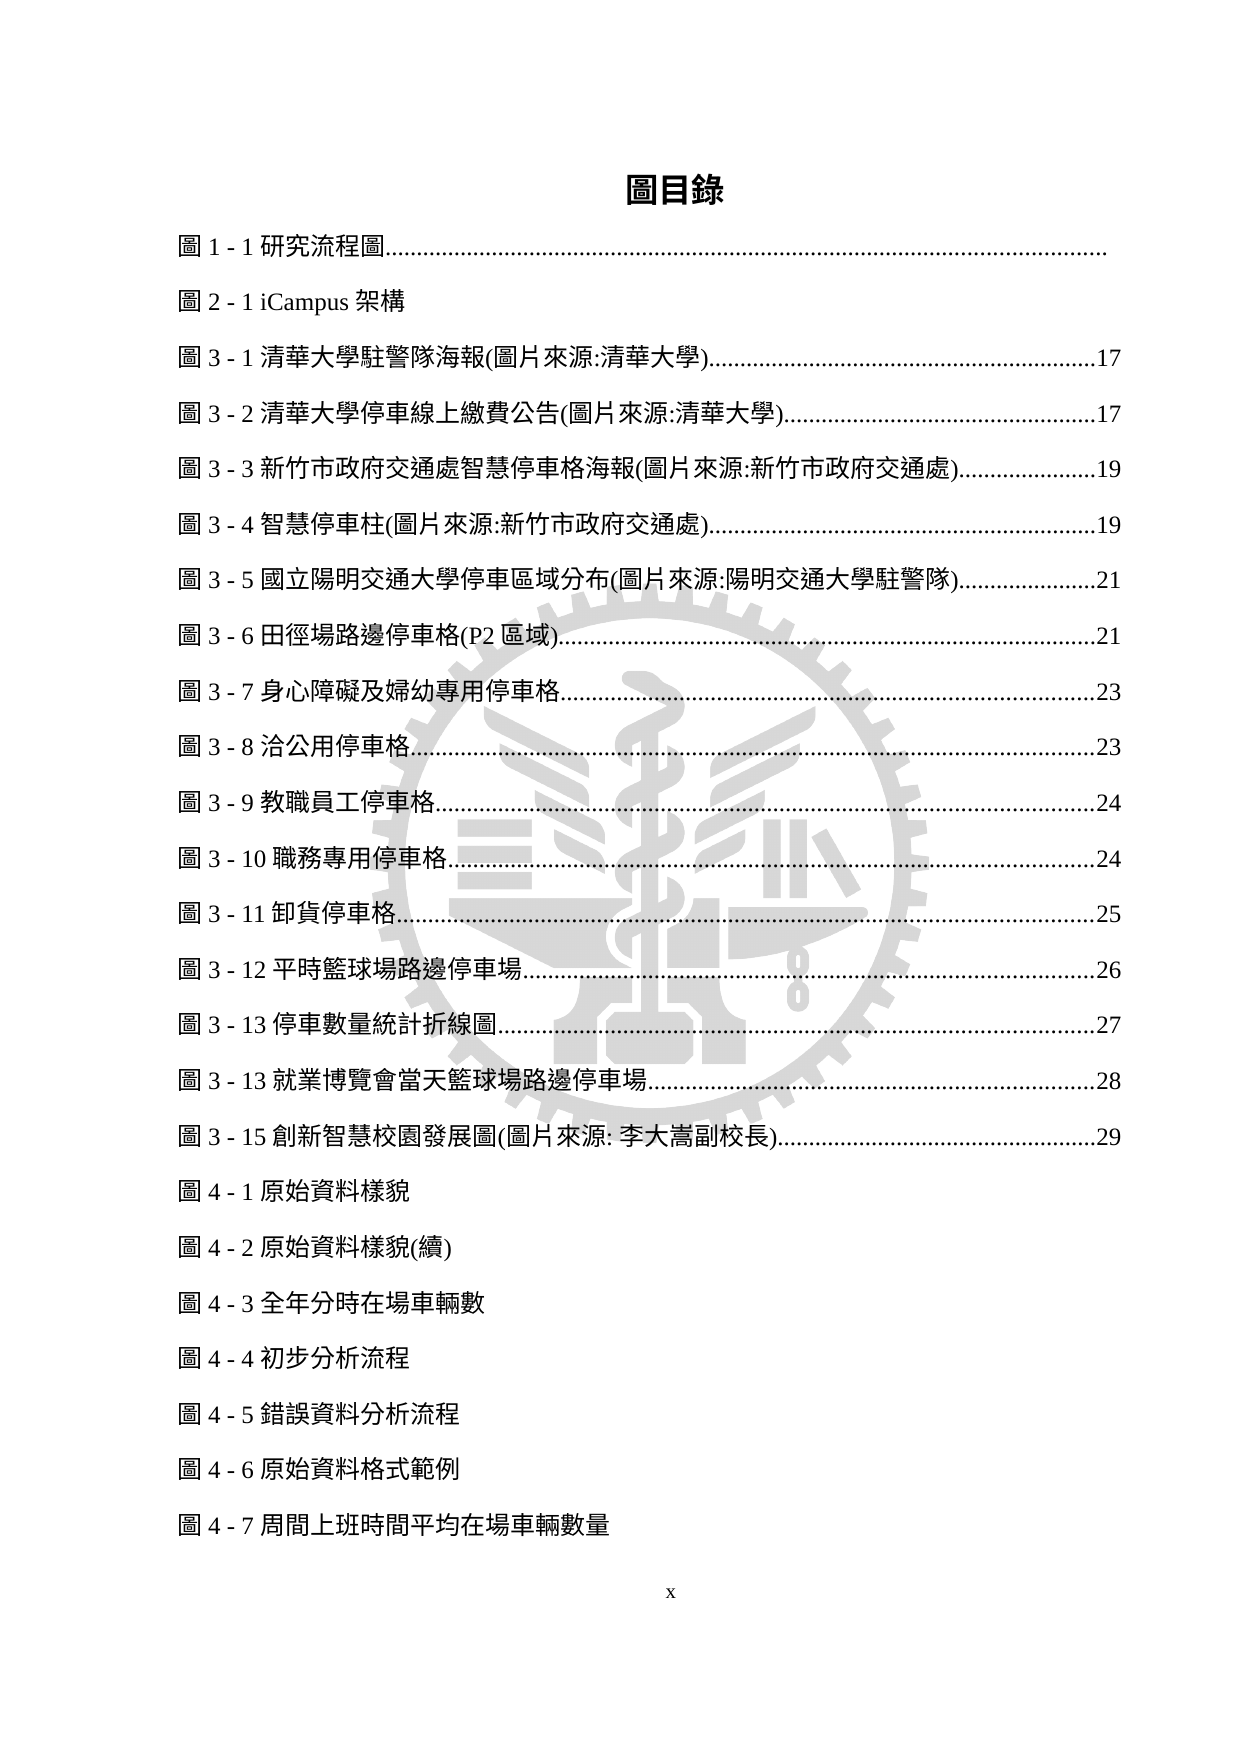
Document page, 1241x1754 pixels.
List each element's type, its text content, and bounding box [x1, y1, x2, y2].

text 圖 4 - 1 原始資料樣貌 33 [177, 1171, 1097, 1209]
text 圖 1 - 1 研究流程圖 4 [177, 226, 1097, 263]
text 圖目錄 [202, 151, 1097, 226]
text 圖 3 - 10 職務專用停車格 24 [177, 837, 1097, 875]
text 圖 3 - 6 田徑場路邊停車格(P2區域) 21 [177, 615, 1097, 652]
text 圖 3 - 8 洽公用停車格 23 [177, 726, 1097, 764]
text 圖 4 - 3 全年分時在場車輛數 35 [177, 1282, 1097, 1320]
text 圖 3 - 13 停車數量統計折線圖 27 [177, 1004, 1097, 1042]
text 圖 3 - 15 創新智慧校園發展圖(圖片來源: 李大嵩副校長) 29 [177, 1116, 1097, 1153]
text 圖 3 - 7 身心障礙及婦幼專用停車格 23 [177, 671, 1097, 708]
text 圖 3 - 2 清華大學停車線上繳費公告(圖片來源:清華大學) 17 [177, 392, 1097, 430]
text 圖 3 - 9 教職員工停車格 24 [177, 782, 1097, 819]
text 圖 3 - 13 就業博覽會當天籃球場路邊停車場 28 [177, 1060, 1097, 1097]
text 圖 4 - 6 原始資料格式範例 40 [177, 1449, 1097, 1487]
text 圖 3 - 11 卸貨停車格 25 [177, 893, 1097, 931]
text 圖 4 - 2 原始資料樣貌(續) 33 [177, 1227, 1097, 1264]
text 圖 4 - 4 初步分析流程 36 [177, 1338, 1097, 1376]
text 圖 4 - 5 錯誤資料分析流程 37 [177, 1394, 1097, 1431]
text 圖 3 - 12 平時籃球場路邊停車場 26 [177, 949, 1097, 986]
text 圖 3 - 4 智慧停車柱(圖片來源:新竹市政府交通處) 19 [177, 504, 1097, 541]
text 圖 3 - 5 國立陽明交通大學停車區域分布(圖片來源:陽明交通大學駐警隊) 21 [177, 559, 1097, 597]
text 圖 3 - 1 清華大學駐警隊海報(圖片來源:清華大學) 17 [177, 337, 1097, 374]
text 圖 2 - 1 iCampus 架構 8 [177, 281, 1097, 319]
text 圖 4 - 7 周間上班時間平均在場車輛數量 42 [177, 1505, 1097, 1542]
text 圖 3 - 3 新竹市政府交通處智慧停車格海報(圖片來源:新竹市政府交通處) 19 [177, 448, 1097, 486]
